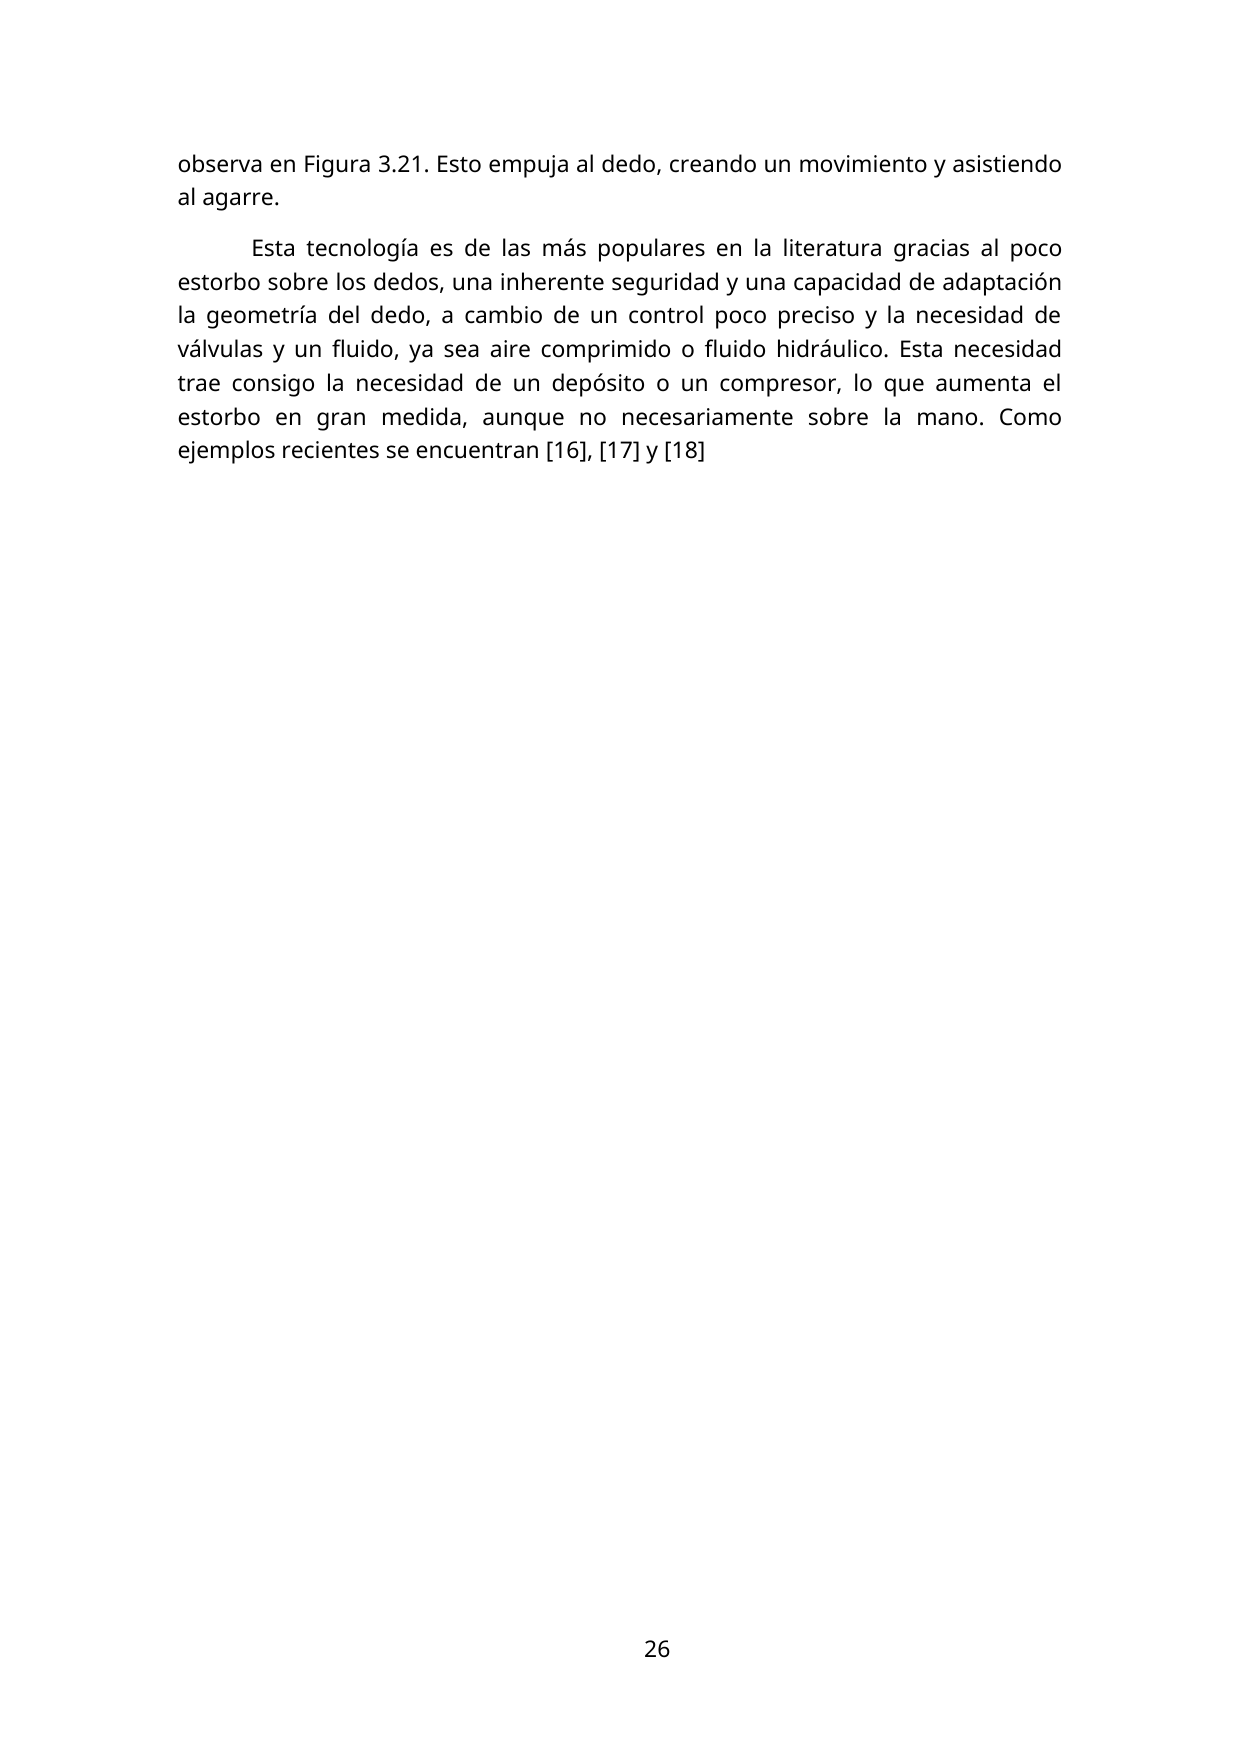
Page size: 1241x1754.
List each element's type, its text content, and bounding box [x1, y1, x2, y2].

text Esta tecnología es de las más populares en la literatura gracias al poco estorbo sobre los dedos, una inherente seguridad y una capacidad de adaptación la geometría del dedo, a cambio de un control poco preciso y la necesidad de válvulas y un fluido, ya sea aire comprimido o fluido hidráulico. Esta necesidad trae consigo la necesidad de un depósito o un compresor, lo que aumenta el estorbo en gran medida, aunque no necesariamente sobre la mano. Como ejemplos recientes se encuentran , y [177, 232, 1063, 466]
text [177, 148, 1063, 213]
